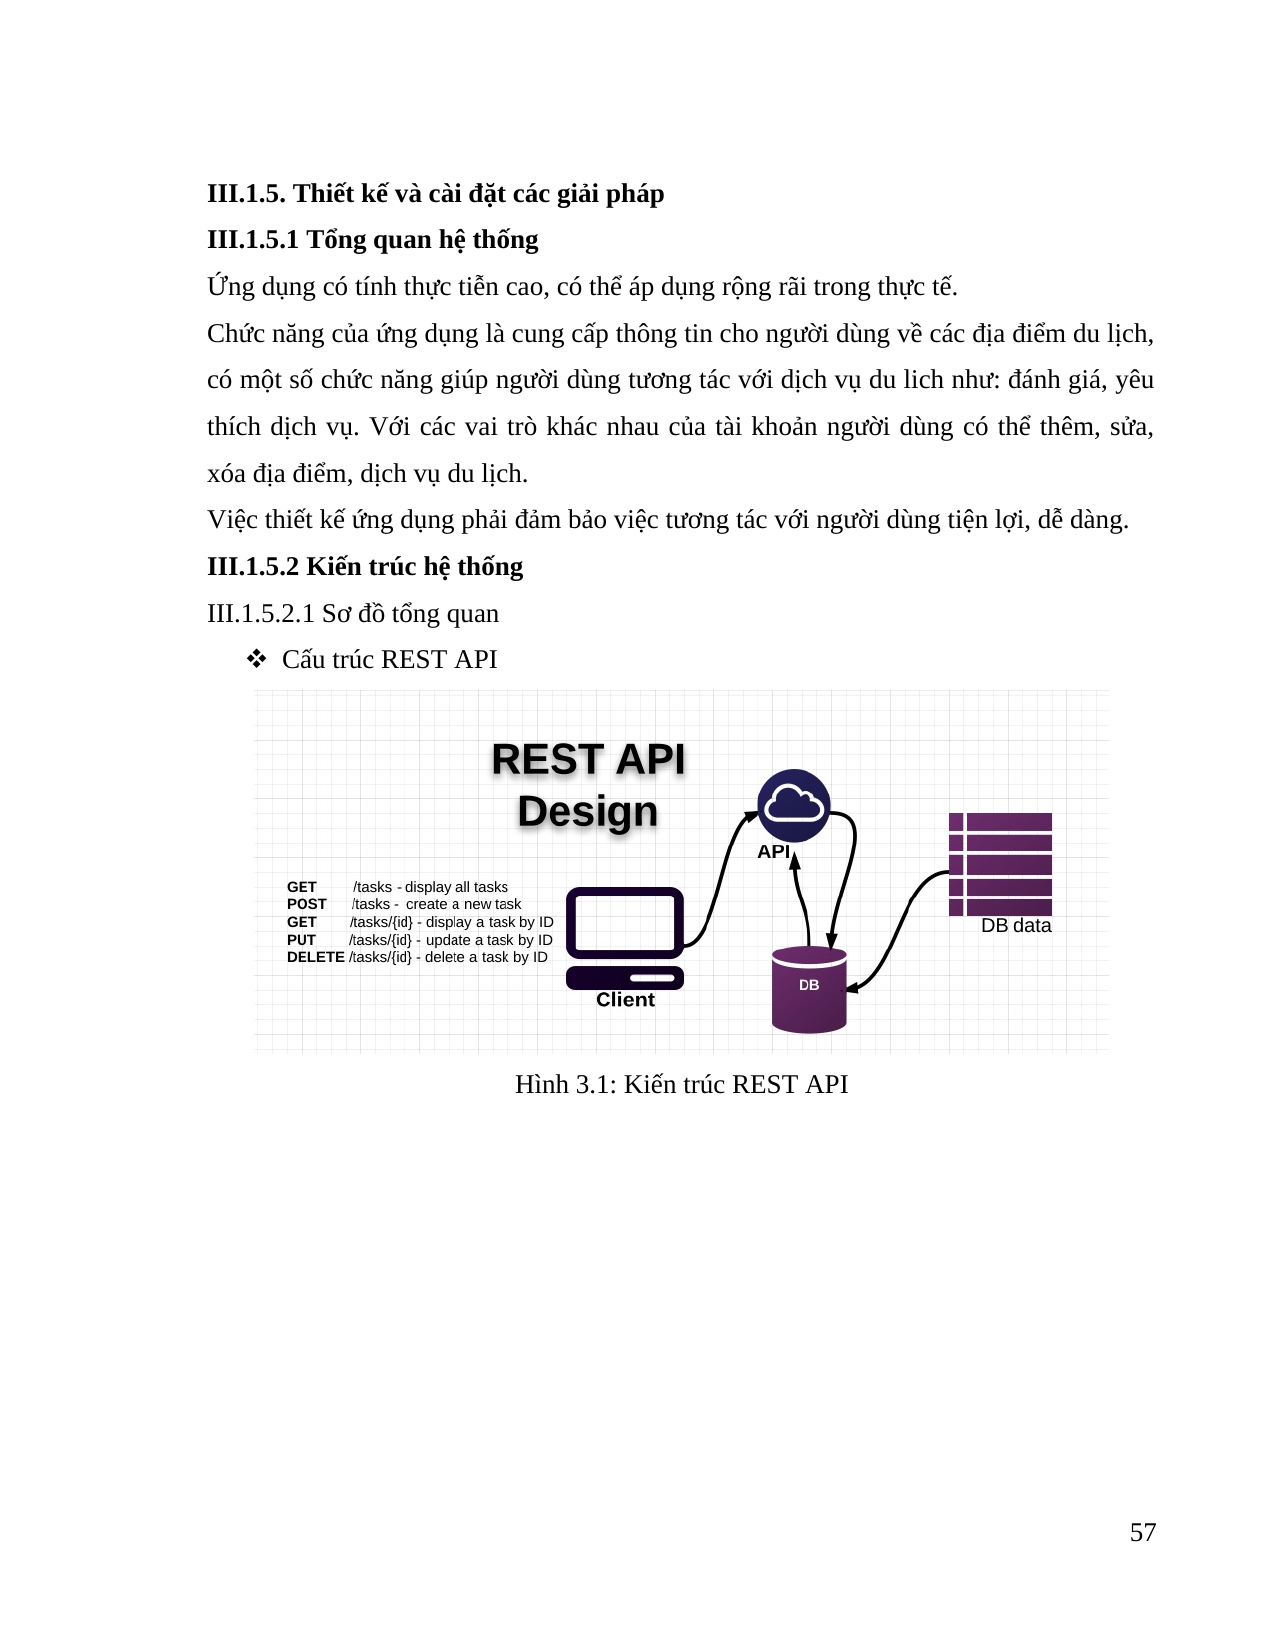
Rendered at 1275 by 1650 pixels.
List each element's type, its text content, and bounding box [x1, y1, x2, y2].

text III.1.5. Thiết kế và cài đặt các giải pháp [207, 177, 1156, 208]
text III.1.5.2 Kiến trúc hệ thống [207, 550, 1156, 581]
text Chức năng của ứng dụng là cung cấp thông tin cho người dùng về các địa điểm du lịch, có một số chức năng giúp người dùng tương tác với dịch vụ du lich như: đánh giá, yêu thích dịch vụ. Với các vai trò khác nhau của tài khoản người dùng có thể thêm, sửa, xóa địa điểm, dịch vụ du lịch. [207, 317, 1156, 488]
text Việc thiết kế ứng dụng phải đảm bảo việc tương tác với người dùng tiện lợi, dễ dàng. [207, 504, 1156, 535]
text Hình 3.1: Kiến trúc REST API [207, 1068, 1156, 1099]
text III.1.5.1 Tổng quan hệ thống [207, 224, 1156, 255]
list Cấu trúc REST API [244, 644, 1156, 675]
text Ứng dụng có tính thực tiễn cao, có thể áp dụng rộng rãi trong thực tế. [207, 270, 1156, 301]
text III.1.5.2.1 Sơ đồ tổng quan [207, 597, 1156, 628]
picture [253, 690, 1110, 1054]
